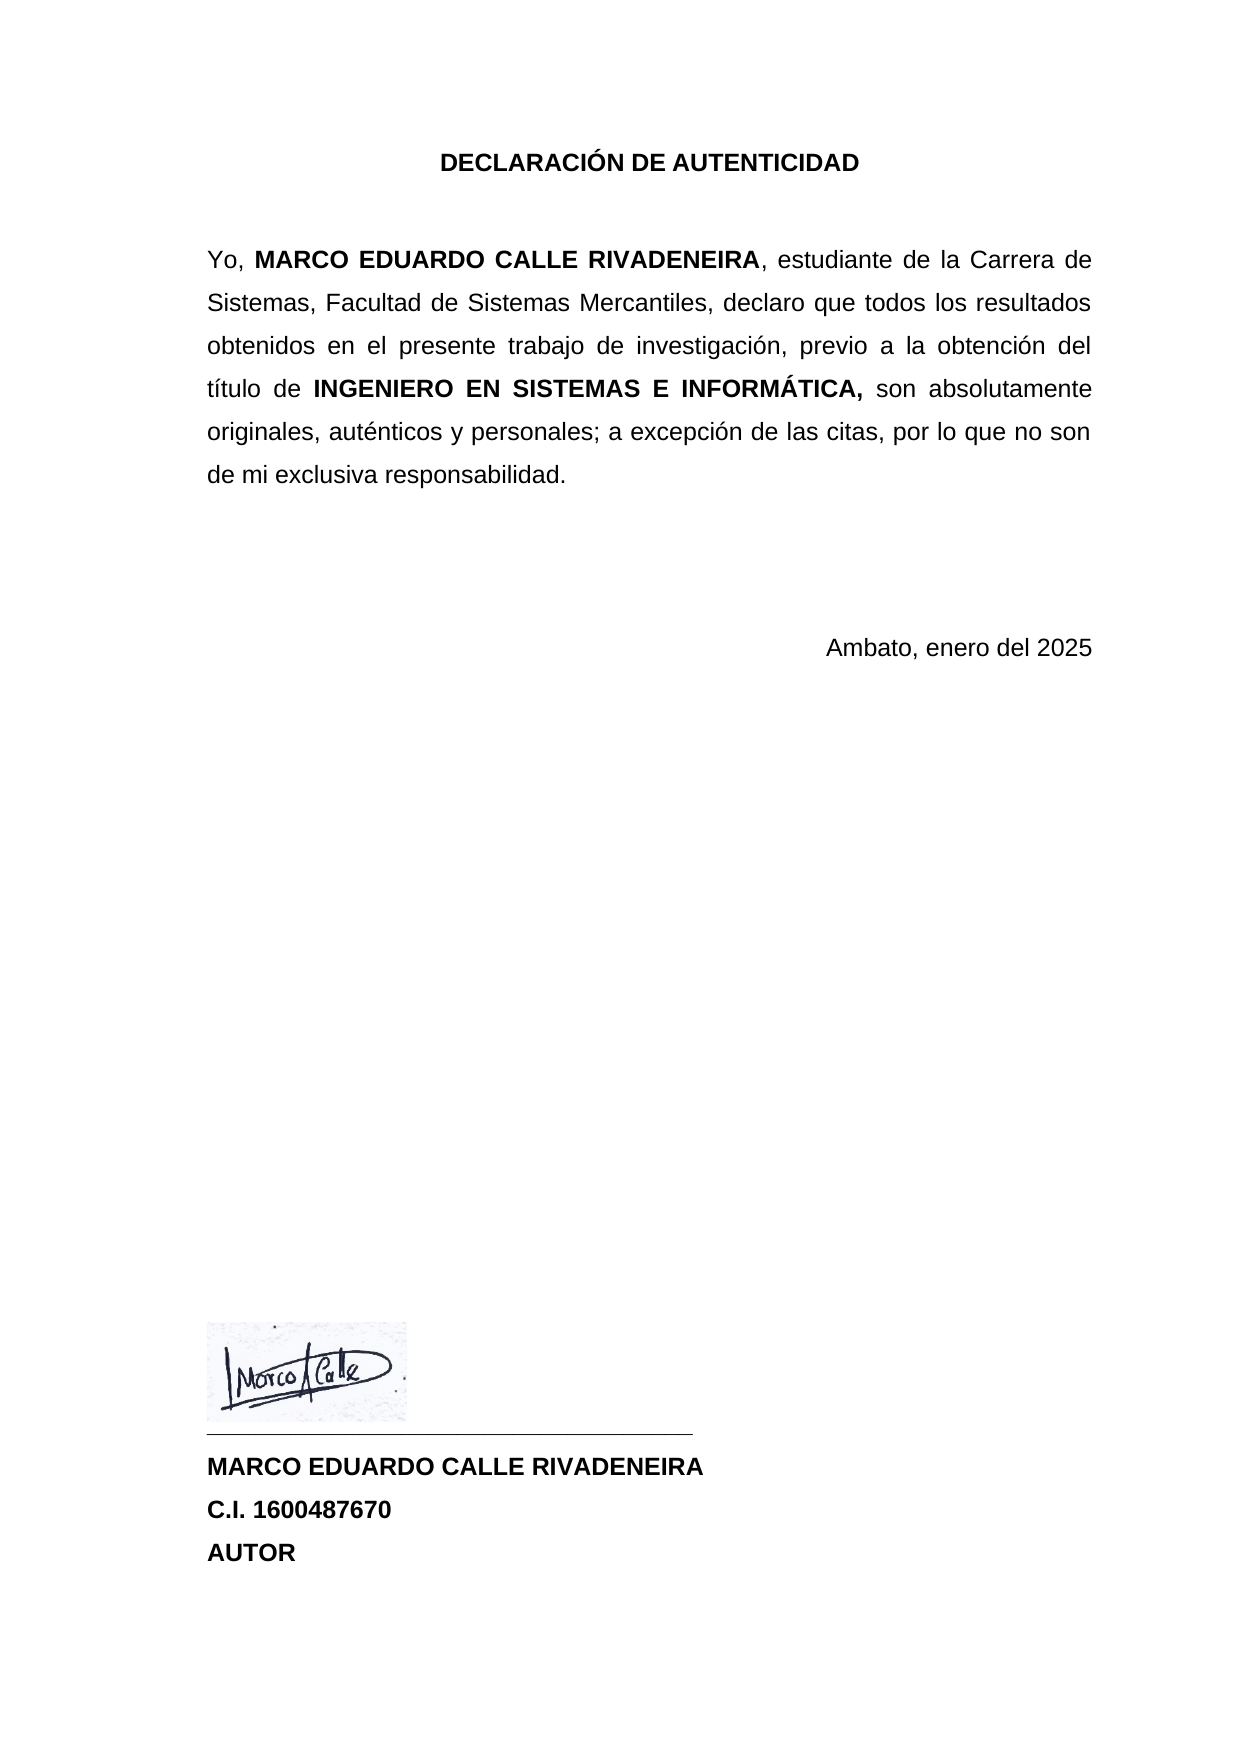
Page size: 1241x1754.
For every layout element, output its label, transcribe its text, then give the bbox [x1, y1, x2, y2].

text MARCO EDUARDO CALLE RIVADENEIRA [207, 1452, 1092, 1481]
text AUTOR [207, 1538, 1092, 1567]
subtitle DECLARACIÓN DE AUTENTICIDAD [207, 148, 1092, 176]
text C.I. 1600487670 [207, 1495, 1092, 1524]
text ___________________________________ [207, 1409, 1092, 1438]
text Yo, MARCO EDUARDO CALLE RIVADENEIRA, estudiante de la Carrera de Sistemas, Facultad de Sistemas Mercantiles, declaro que todos los resultados obtenidos en el presente trabajo de investigación, previo a la obtención del título de INGENIERO EN SISTEMAS E INFORMÁTICA, son absolutamente originales, auténticos y personales; a excepción de las citas, por lo que no son de mi exclusiva responsabilidad. [207, 244, 1092, 489]
picture [206, 1322, 407, 1422]
text Ambato, enero del 2025 [207, 633, 1092, 661]
